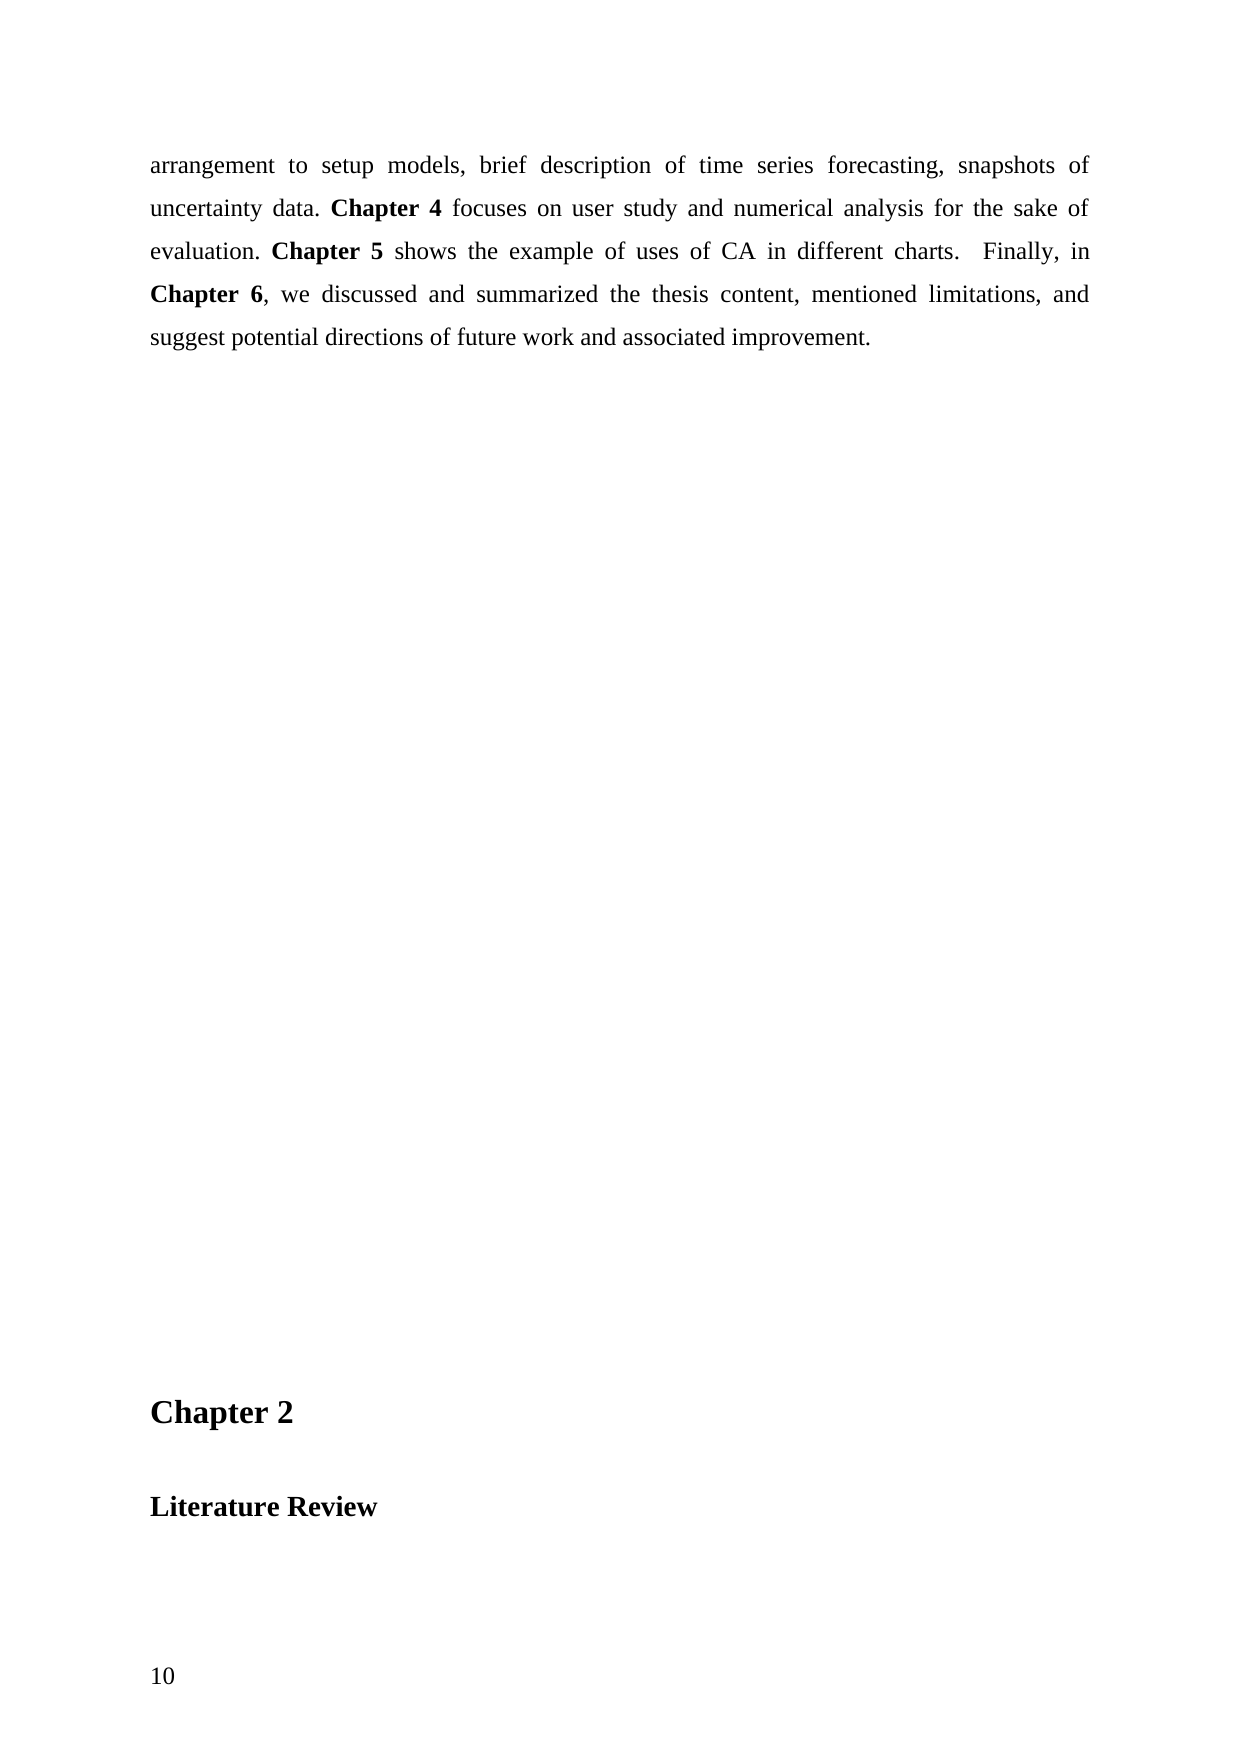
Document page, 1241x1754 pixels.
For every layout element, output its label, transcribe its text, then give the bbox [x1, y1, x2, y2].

text Chapter 2 [150, 1392, 1090, 1430]
text Literature Review [150, 1489, 1090, 1523]
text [150, 150, 1090, 351]
